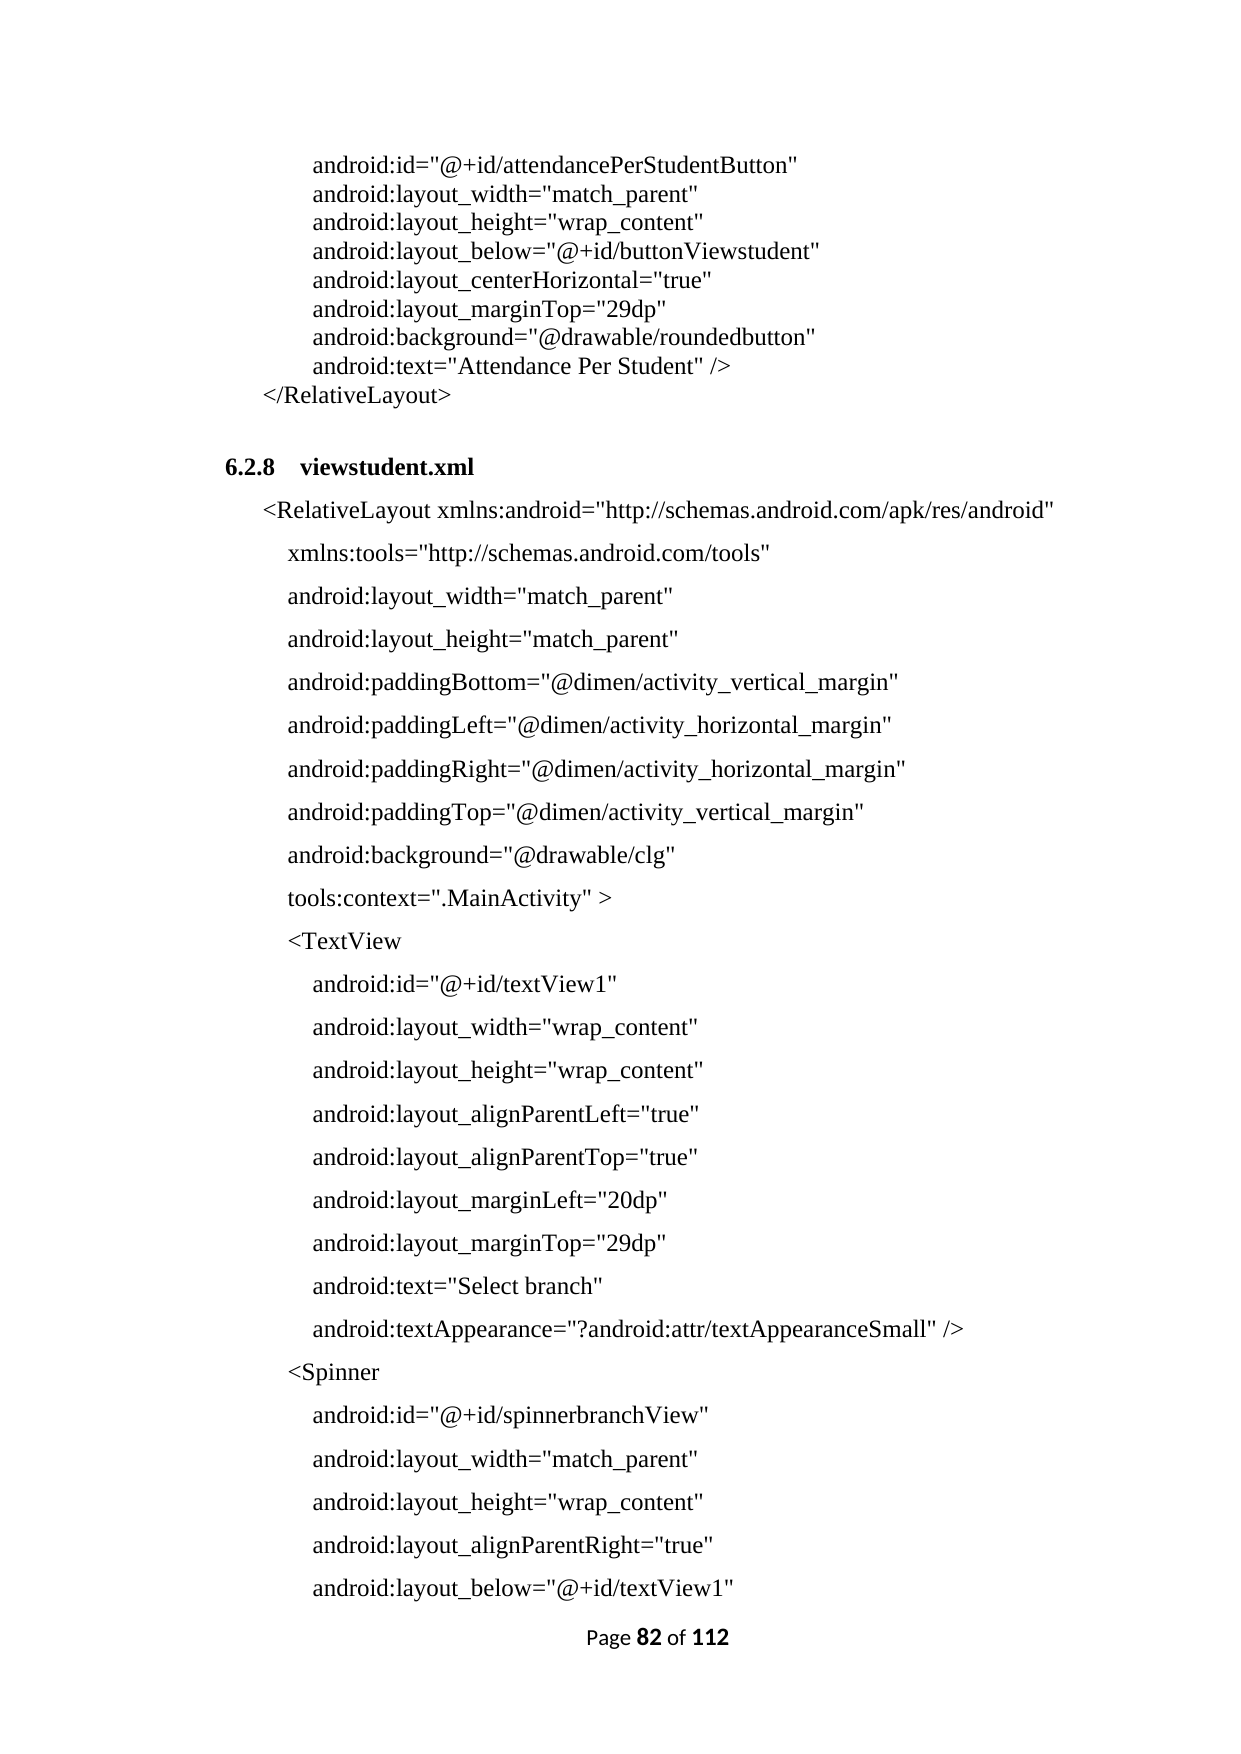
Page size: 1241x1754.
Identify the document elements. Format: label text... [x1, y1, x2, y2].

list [262, 495, 1090, 1602]
list viewstudent.xml [225, 452, 1090, 481]
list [262, 150, 1090, 409]
